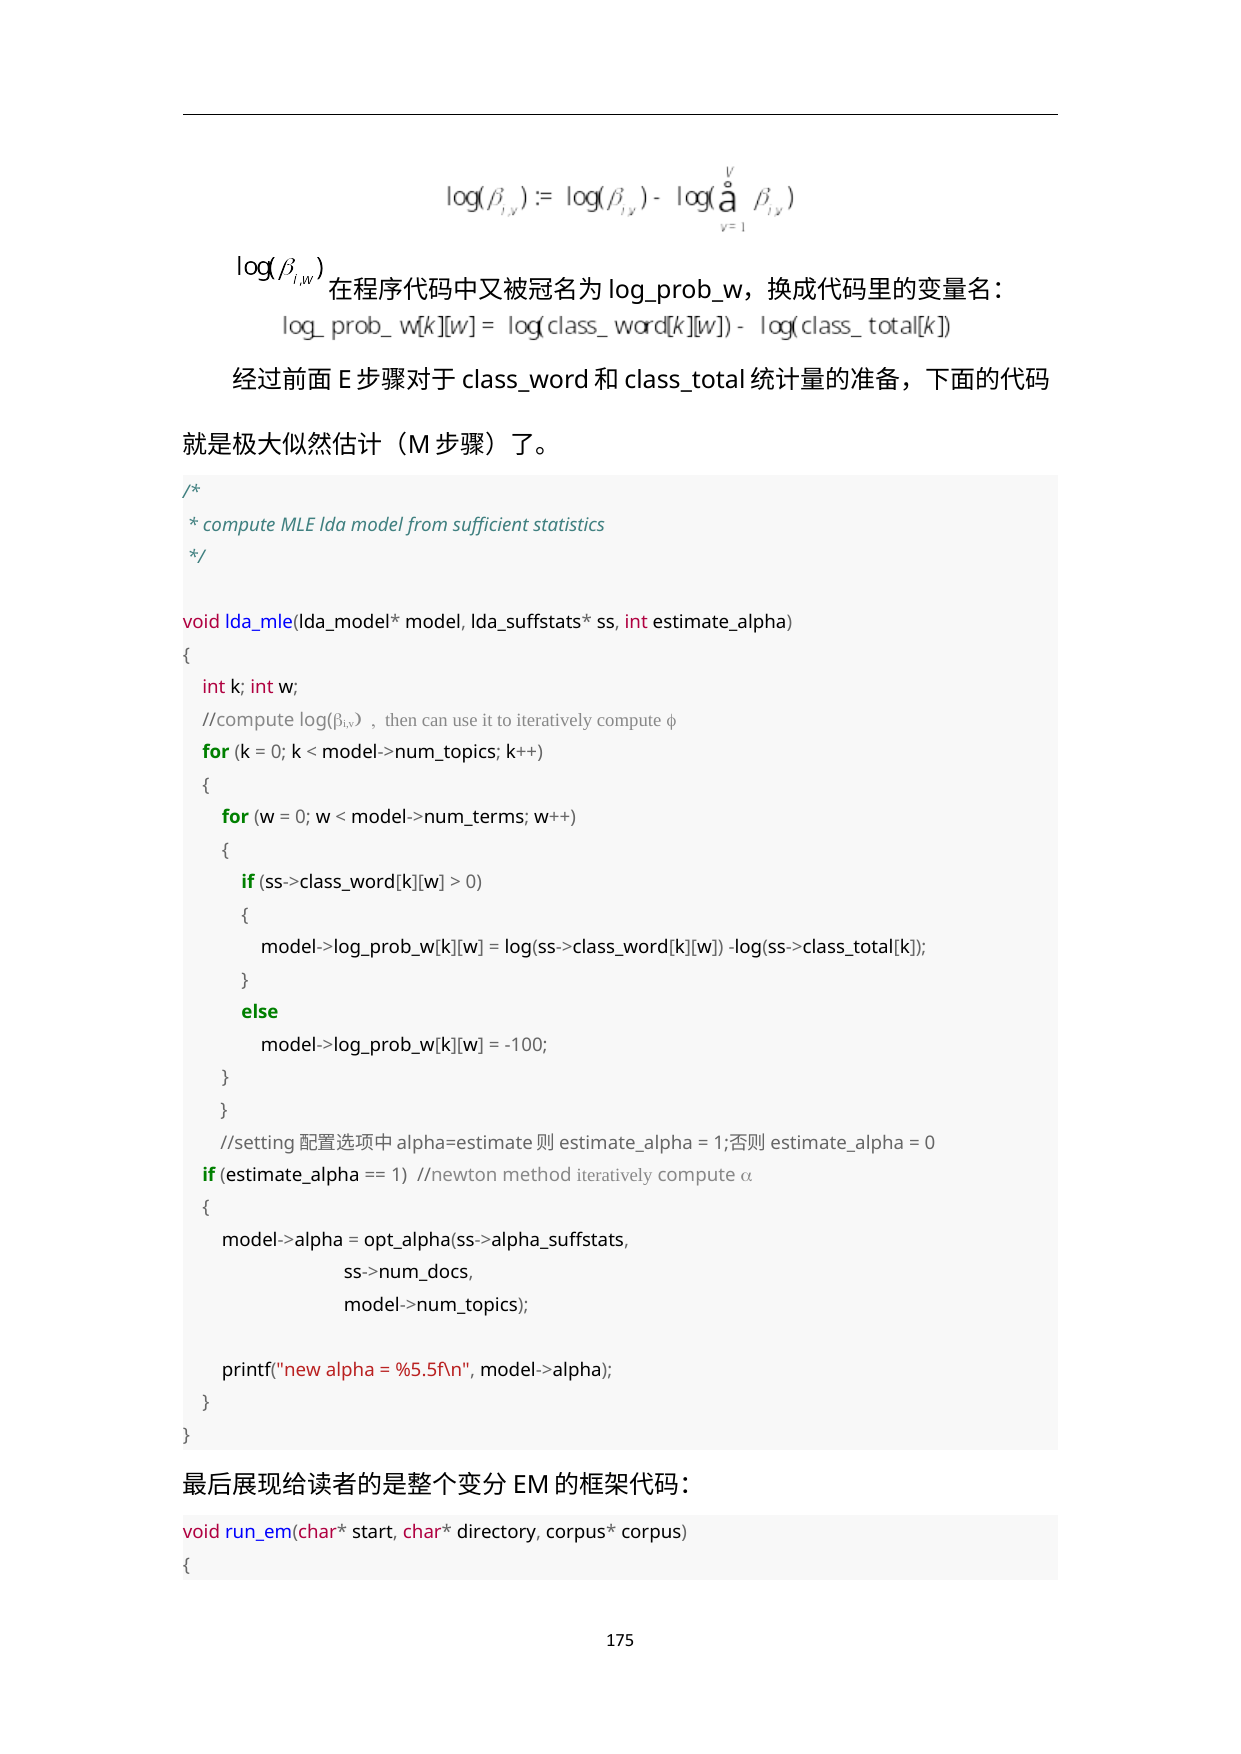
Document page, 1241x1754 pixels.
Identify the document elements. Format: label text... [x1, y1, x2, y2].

text 在程序代码中又被冠名为log_prob_w，换成代码里的变量名： [183, 247, 1058, 312]
text { [183, 767, 1058, 800]
text ss->num_docs, [183, 1255, 1058, 1287]
text int k; int w; [183, 670, 1058, 702]
text 经过前面E步骤对于class_word和class_total统计量的准备，下面的代码就是极大似然估计（M步骤）了。 [183, 345, 1058, 475]
text } [183, 962, 1058, 995]
text 最后展现给读者的是整个变分EM的框架代码： [183, 1450, 1058, 1515]
text { [183, 832, 1058, 865]
text for (k = 0; k < model->num_topics; k++) [183, 735, 1058, 767]
text } [183, 1060, 1058, 1092]
text } [183, 1092, 1058, 1125]
text { [183, 1190, 1058, 1222]
text */ [183, 540, 1058, 572]
text model->alpha = opt_alpha(ss->alpha_suffstats, [183, 1222, 1058, 1255]
text * compute MLE lda model from sufficient statistics [183, 507, 1058, 540]
text else [183, 995, 1058, 1027]
text } [183, 1417, 1058, 1450]
text if (ss->class_word[k][w] > 0) [183, 865, 1058, 897]
text printf("new alpha = %5.5f\n", model->alpha); [183, 1352, 1058, 1385]
text model->log_prob_w[k][w] = log(ss->class_word[k][w]) -log(ss->class_total[k]); [183, 930, 1058, 962]
text //setting配置选项中alpha=estimate则estimate_alpha = 1;否则estimate_alpha = 0 [183, 1125, 1058, 1157]
text } [183, 1385, 1058, 1417]
text for (w = 0; w < model->num_terms; w++) [183, 800, 1058, 832]
text //compute log(i,vthen can use it to iteratively compute  [183, 702, 1058, 735]
text { [183, 1547, 1058, 1580]
text /* [183, 475, 1058, 507]
text if (estimate_alpha == 1) //newton method iteratively compute  [183, 1157, 1058, 1190]
text void run_em(char* start, char* directory, corpus* corpus) [183, 1515, 1058, 1547]
text model->log_prob_w[k][w] = -100; [183, 1027, 1058, 1060]
text { [183, 897, 1058, 930]
text model->num_topics); [183, 1287, 1058, 1320]
text void lda_mle(lda_model* model, lda_suffstats* ss, int estimate_alpha) [183, 605, 1058, 637]
text { [183, 637, 1058, 670]
